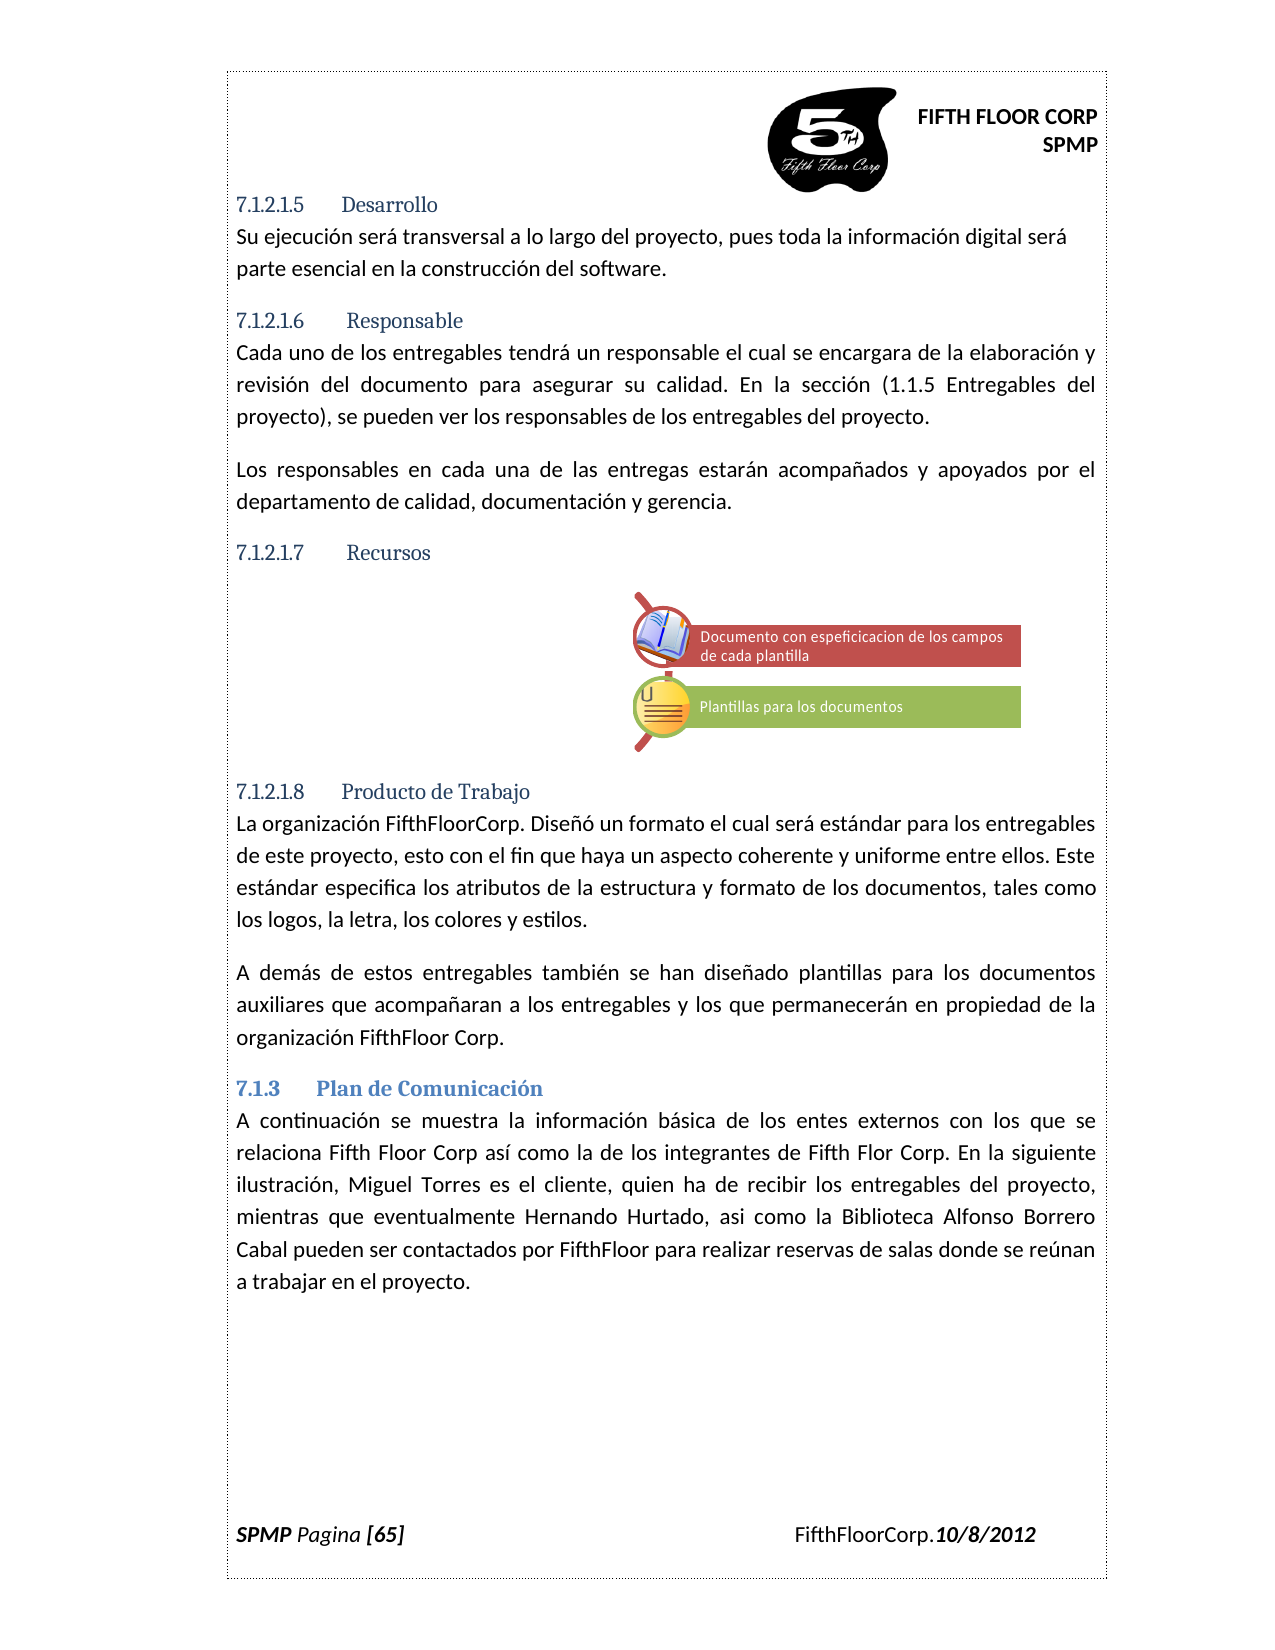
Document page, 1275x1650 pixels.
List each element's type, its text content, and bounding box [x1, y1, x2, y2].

picture [761, 79, 901, 192]
text Los responsables en cada una de las entregas estarán acompañados y apoyados por el departamento de calidad, documentación y gerencia. [236, 455, 1098, 515]
text A demás de estos entregables también se han diseñado plantillas para los documentos auxiliares que acompañaran a los entregables y los que permanecerán en propiedad de la organización FifthFloor Corp. [236, 958, 1098, 1051]
subtitle Producto de Trabajo [236, 778, 1098, 805]
subtitle Desarrollo [236, 192, 1098, 218]
text Cada uno de los entregables tendrá un responsable el cual se encargara de la elaboración y revisión del documento para asegurar su calidad. En la sección (1.1.5 Entregables del proyecto), se pueden ver los responsables de los entregables del proyecto. [236, 338, 1098, 430]
subtitle Recursos [236, 540, 1098, 567]
picture [637, 610, 689, 664]
text Su ejecución será transversal a lo largo del proyecto, pues toda la información digital será parte esencial en la construcción del software. [236, 222, 1098, 282]
text A continuación se muestra la información básica de los entes externos con los que se relaciona Fifth Floor Corp así como la de los integrantes de Fifth Flor Corp. En la siguiente ilustración, Miguel Torres es el cliente, quien ha de recibir los entregables del proyecto, mientras que eventualmente Hernando Hurtado, asi como la Biblioteca Alfonso Borrero Cabal pueden ser contactados por FifthFloor para realizar reservas de salas donde se reúnan a trabajar en el proyecto. [236, 1106, 1098, 1295]
subtitle Plan de Comunicación [236, 1076, 1098, 1102]
subtitle Responsable [236, 307, 1098, 334]
picture [637, 680, 689, 734]
text La organización FifthFloorCorp. Diseñó un formato el cual será estándar para los entregables de este proyecto, esto con el fin que haya un aspecto coherente y uniforme entre ellos. Este estándar especifica los atributos de la estructura y formato de los documentos, tales como los logos, la letra, los colores y estilos. [236, 809, 1098, 933]
